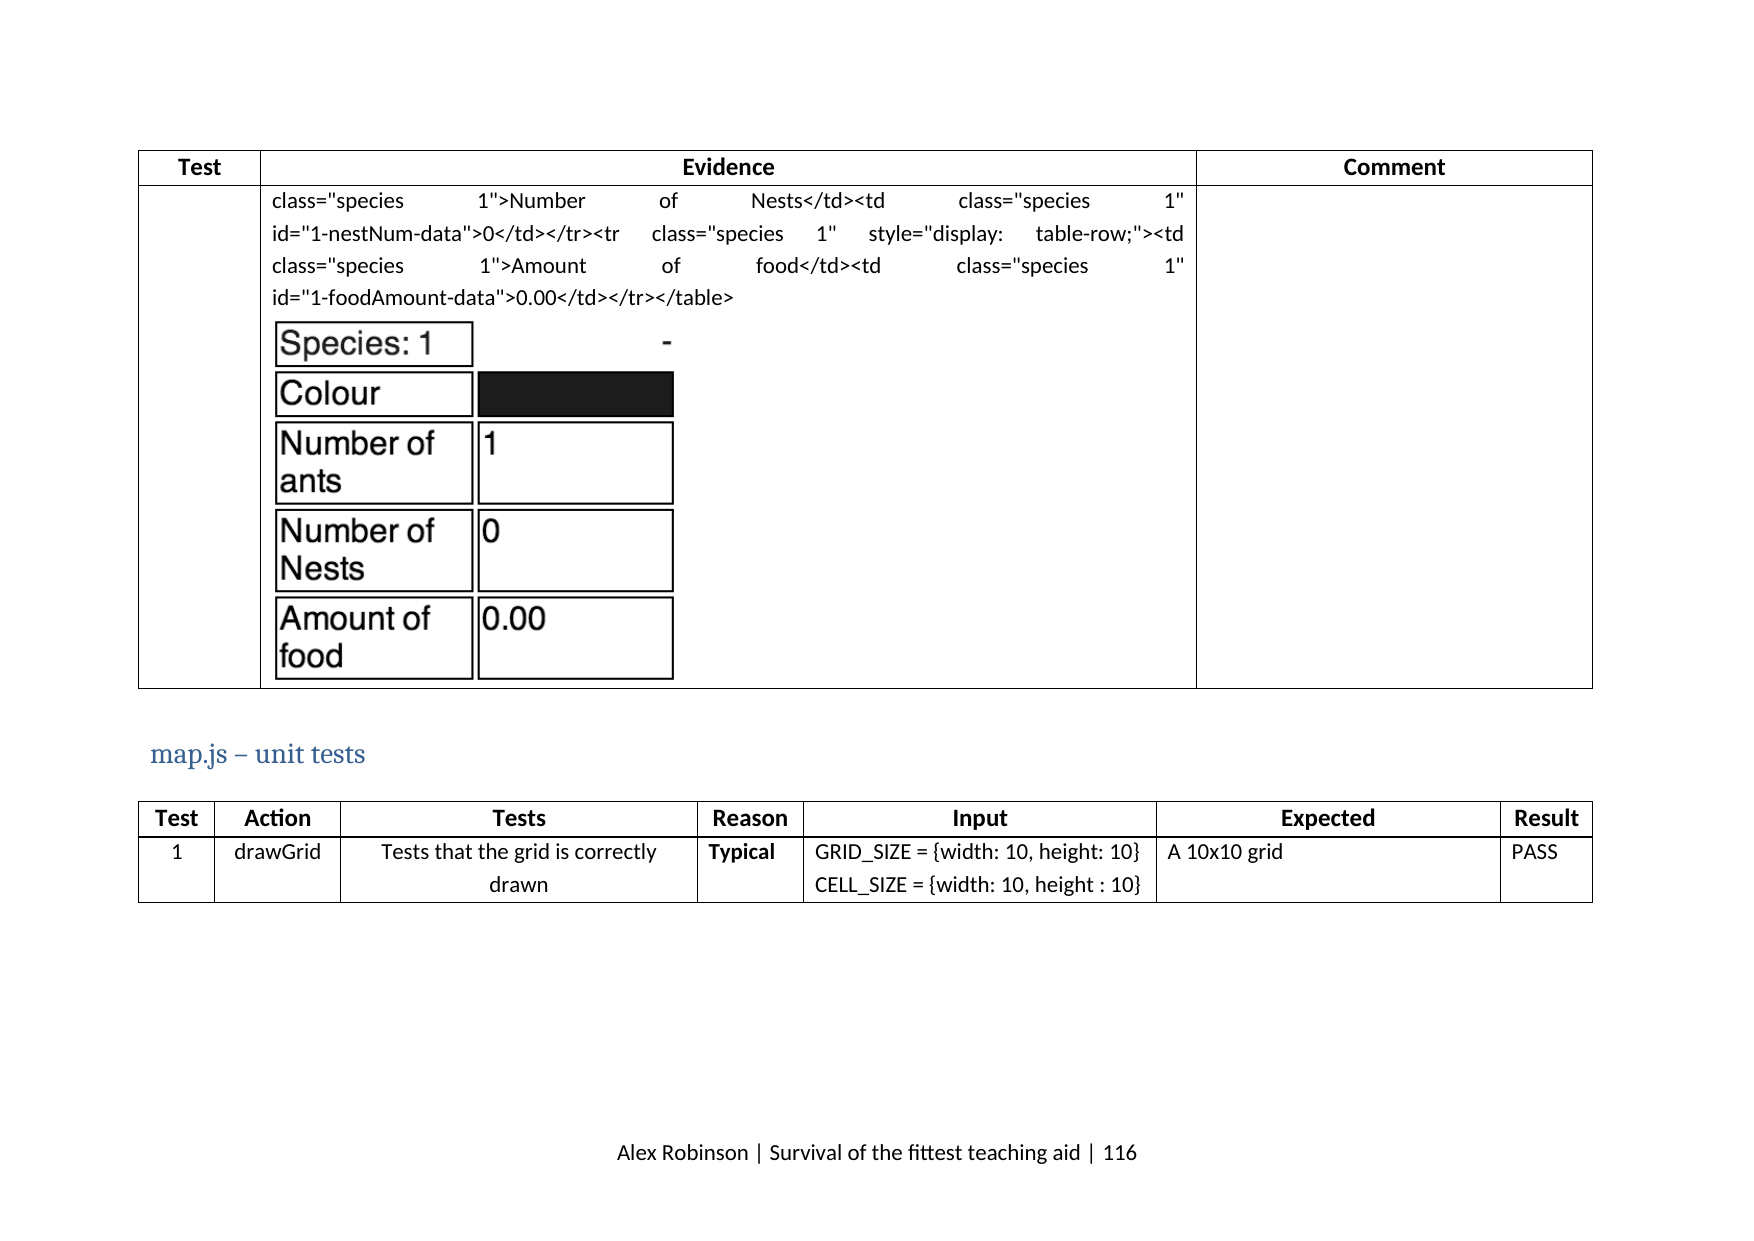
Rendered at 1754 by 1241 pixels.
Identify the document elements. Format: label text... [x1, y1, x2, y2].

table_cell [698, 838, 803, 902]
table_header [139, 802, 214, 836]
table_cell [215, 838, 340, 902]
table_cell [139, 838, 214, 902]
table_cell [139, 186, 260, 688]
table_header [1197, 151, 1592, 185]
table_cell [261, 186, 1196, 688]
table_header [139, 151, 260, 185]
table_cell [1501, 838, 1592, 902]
picture [271, 315, 676, 684]
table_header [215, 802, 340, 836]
subtitle map.js – unit tests [150, 737, 1604, 771]
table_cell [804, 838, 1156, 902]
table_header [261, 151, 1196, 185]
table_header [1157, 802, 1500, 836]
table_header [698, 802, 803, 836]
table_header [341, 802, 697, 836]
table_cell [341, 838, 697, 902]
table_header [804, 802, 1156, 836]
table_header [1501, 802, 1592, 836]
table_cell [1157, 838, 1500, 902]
